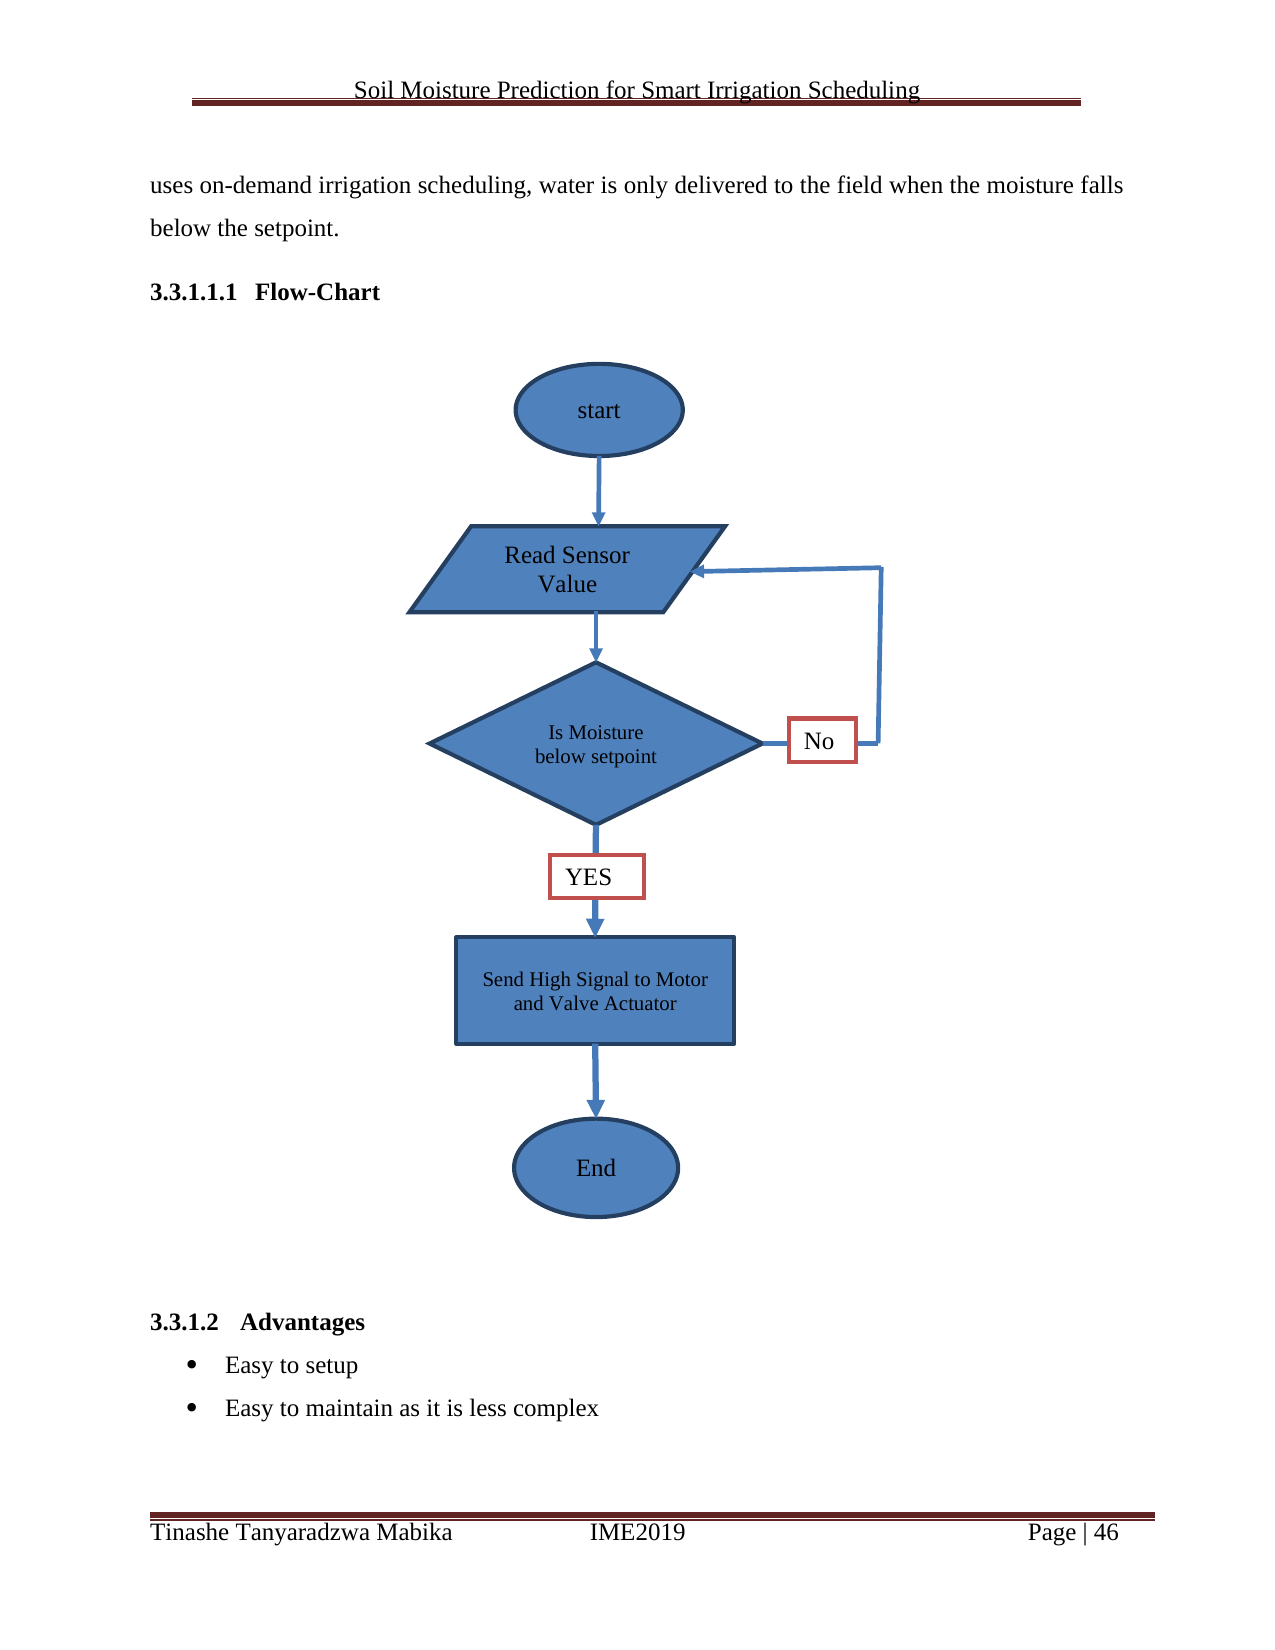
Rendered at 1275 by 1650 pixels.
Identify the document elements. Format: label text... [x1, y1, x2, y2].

list Easy to setup [187, 1350, 1125, 1379]
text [150, 170, 1125, 242]
subtitle Flow-Chart [150, 277, 1125, 306]
list Easy to maintain as it is less complex [187, 1393, 1125, 1422]
subtitle Advantages [150, 1307, 1125, 1336]
